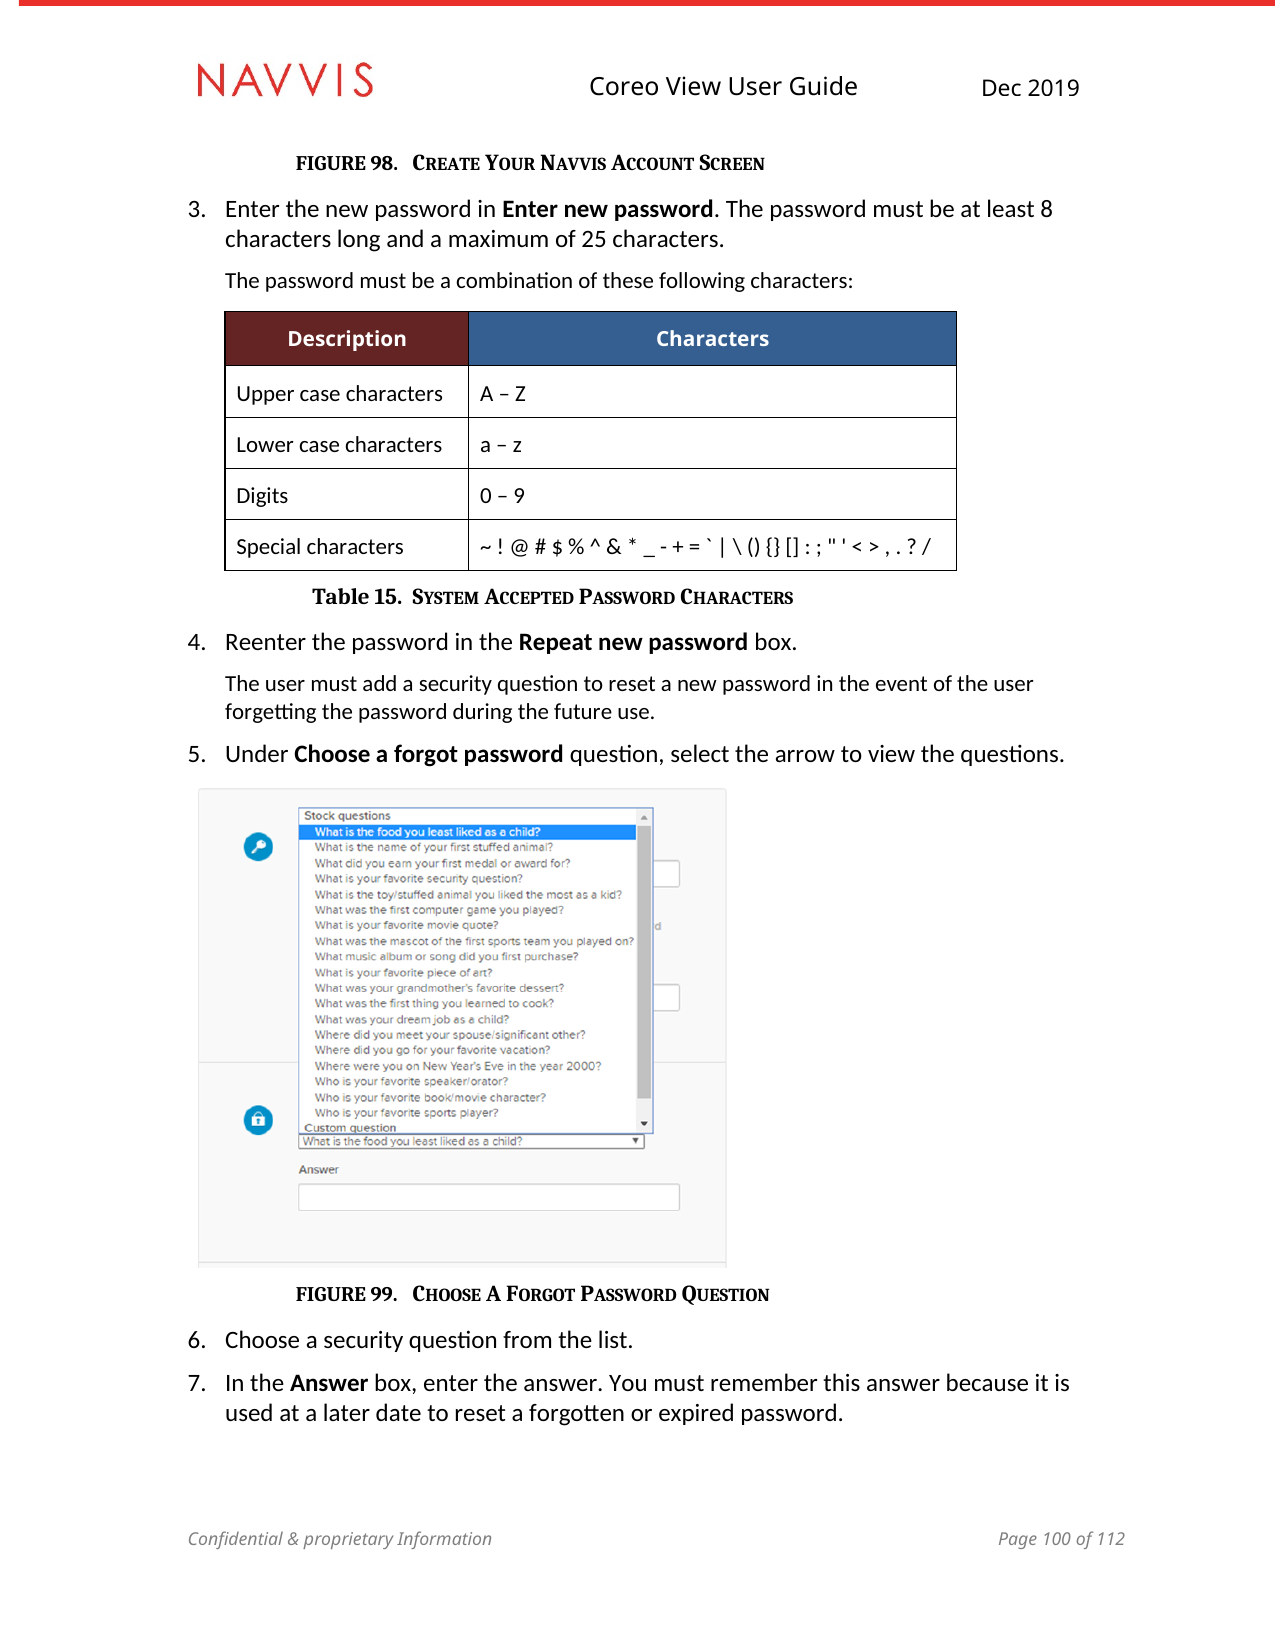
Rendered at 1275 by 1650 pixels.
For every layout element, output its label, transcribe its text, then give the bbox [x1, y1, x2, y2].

table_cell A – Z [469, 366, 956, 417]
table_cell a – z [469, 418, 956, 468]
list The password must be a combination of these following characters: [225, 266, 1087, 294]
text System Accepted Password Characters [312, 583, 1087, 610]
table_cell ~ ! @ # $ % ^ & * _ - + = ` | \ () {} [] : ; " ' < > , . ? / [469, 520, 956, 570]
table_cell 0 – 9 [469, 469, 956, 519]
table_header Characters [469, 312, 956, 365]
list In the Answer box, enter the answer. You must remember this answer because it is used at a later date to reset a forgotten or expired password. [187, 1367, 1087, 1428]
list Under Choose a forgot password question, select the arrow to view the questions. [187, 738, 1087, 768]
text Create Your Navvis Account Screen [296, 150, 1087, 176]
list Enter the new password in Enter new password. The password must be at least 8 characters long and a maximum of 25 characters. [187, 193, 1087, 254]
table_header Description [226, 312, 468, 365]
picture [193, 785, 731, 1269]
text Choose A Forgot Password Question [296, 1281, 1087, 1308]
list Choose a security question from the list. [187, 1324, 1087, 1354]
list Reenter the password in the Repeat new password box. [187, 626, 1087, 657]
table_cell Upper case characters [226, 366, 468, 417]
table_cell Lower case characters [226, 418, 468, 468]
text The user must add a security question to reset a new password in the event of the user forgetting the password during the future use. [225, 669, 1087, 725]
table_cell Special characters [226, 520, 468, 570]
picture [187, 55, 383, 104]
table_cell Digits [226, 469, 468, 519]
